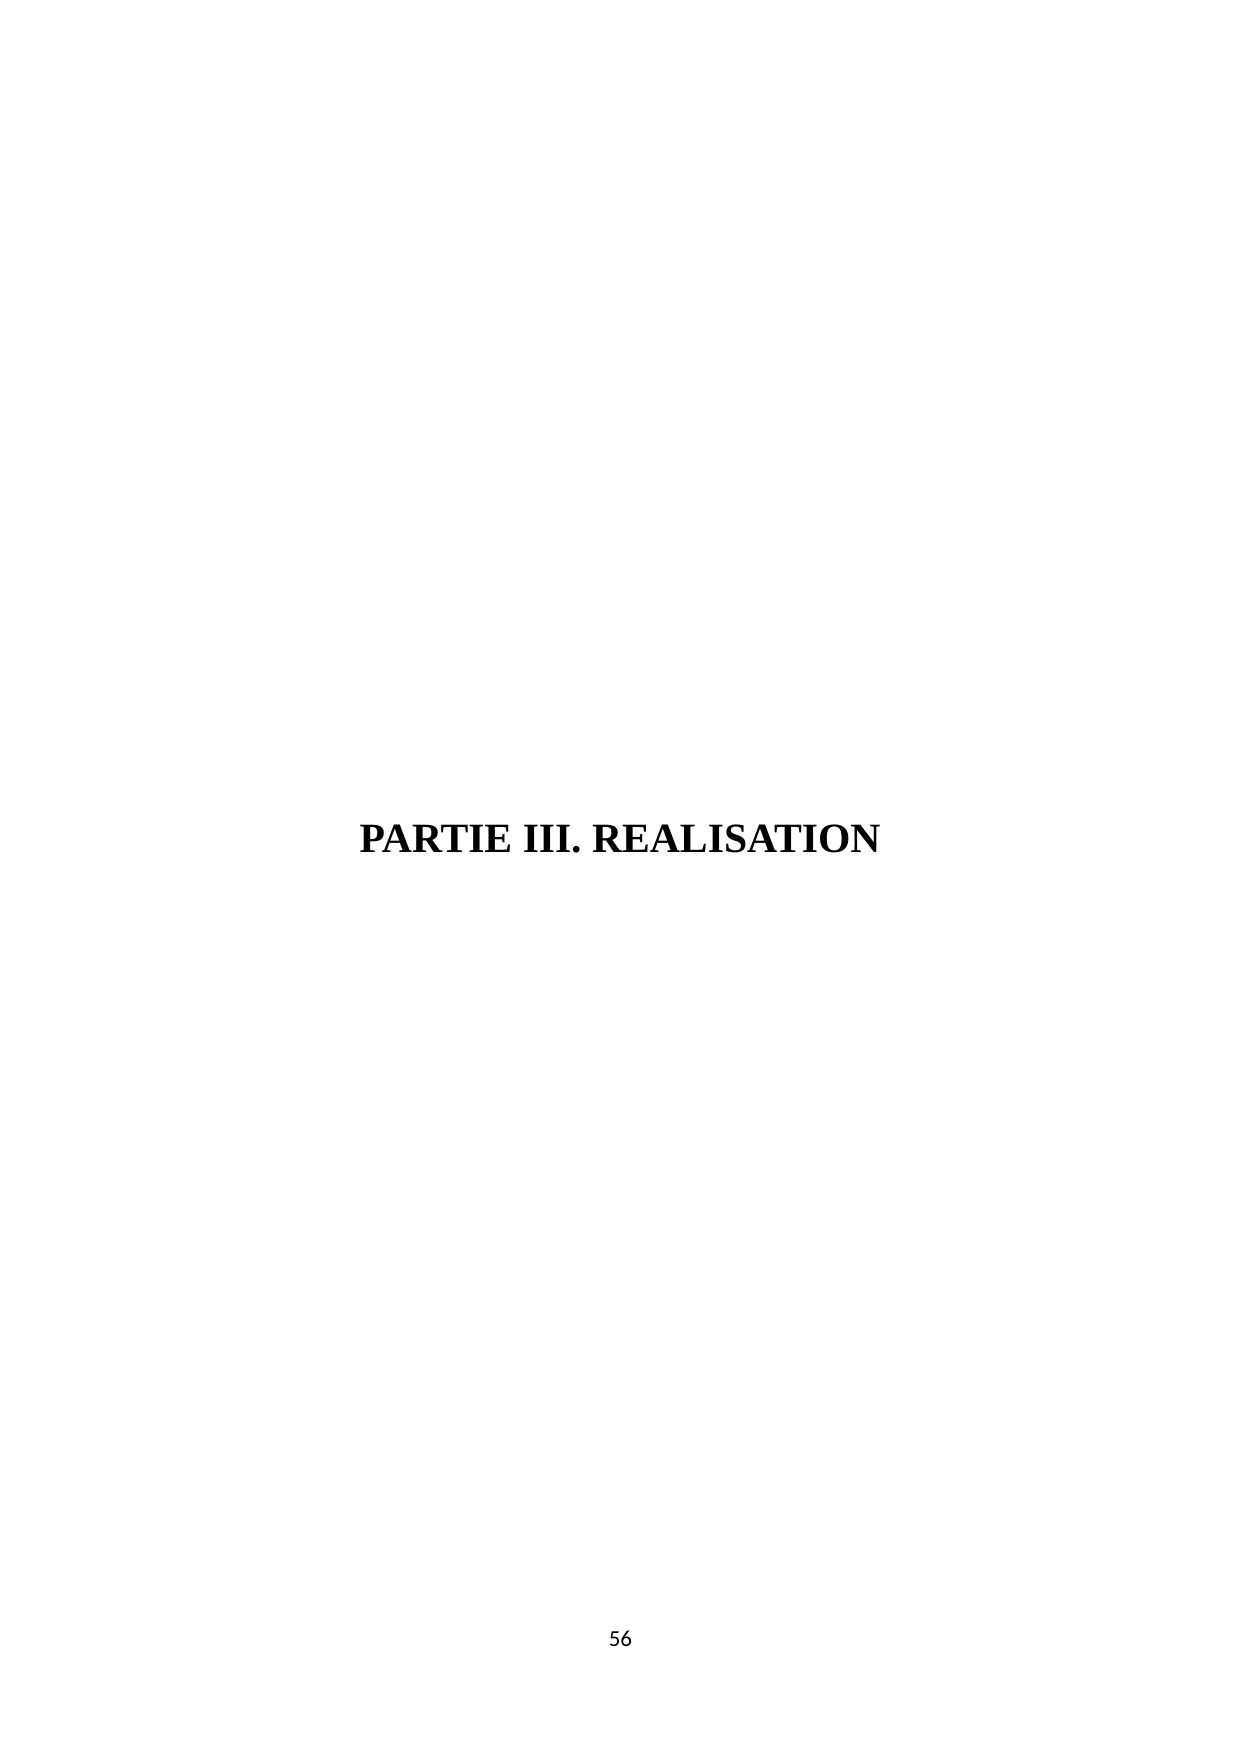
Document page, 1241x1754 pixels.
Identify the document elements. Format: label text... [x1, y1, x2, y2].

subtitle PARTIE III. REALISATION [148, 814, 1093, 862]
